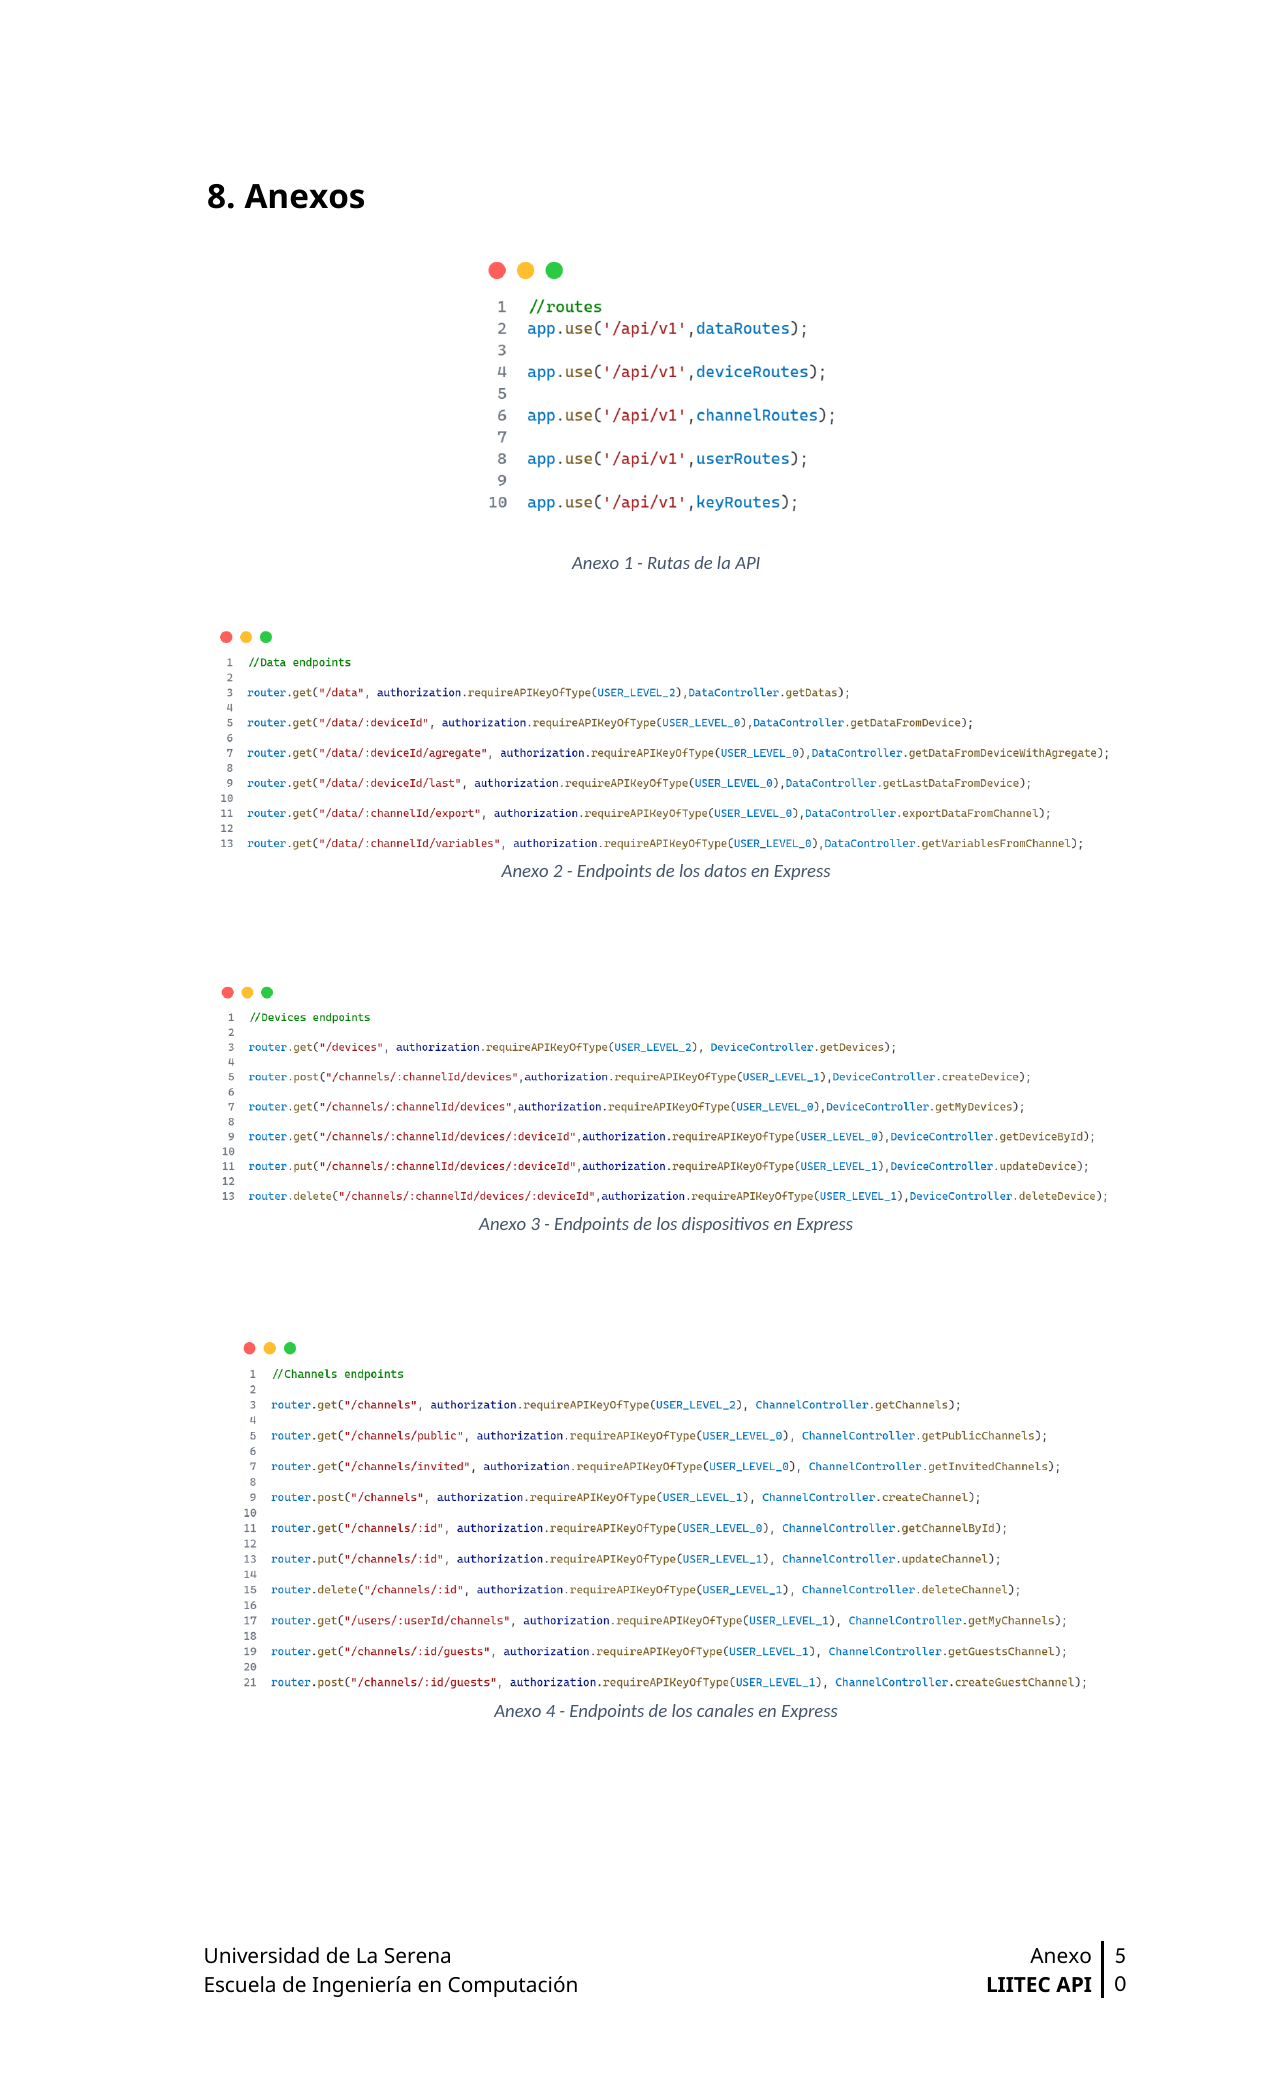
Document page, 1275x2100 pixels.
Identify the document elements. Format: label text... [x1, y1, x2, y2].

text Anexos [207, 173, 1127, 218]
picture [476, 246, 858, 523]
picture [212, 978, 1122, 1213]
picture [212, 623, 1123, 860]
picture [231, 1331, 1103, 1699]
text Anexo 3 - Endpoints de los dispositivos en Express [207, 1212, 1127, 1235]
text Anexo 1 - Rutas de la API [207, 551, 1127, 574]
text Anexo 4 - Endpoints de los canales en Express [207, 1699, 1127, 1722]
text Anexo 2 - Endpoints de los datos en Express [207, 859, 1127, 882]
